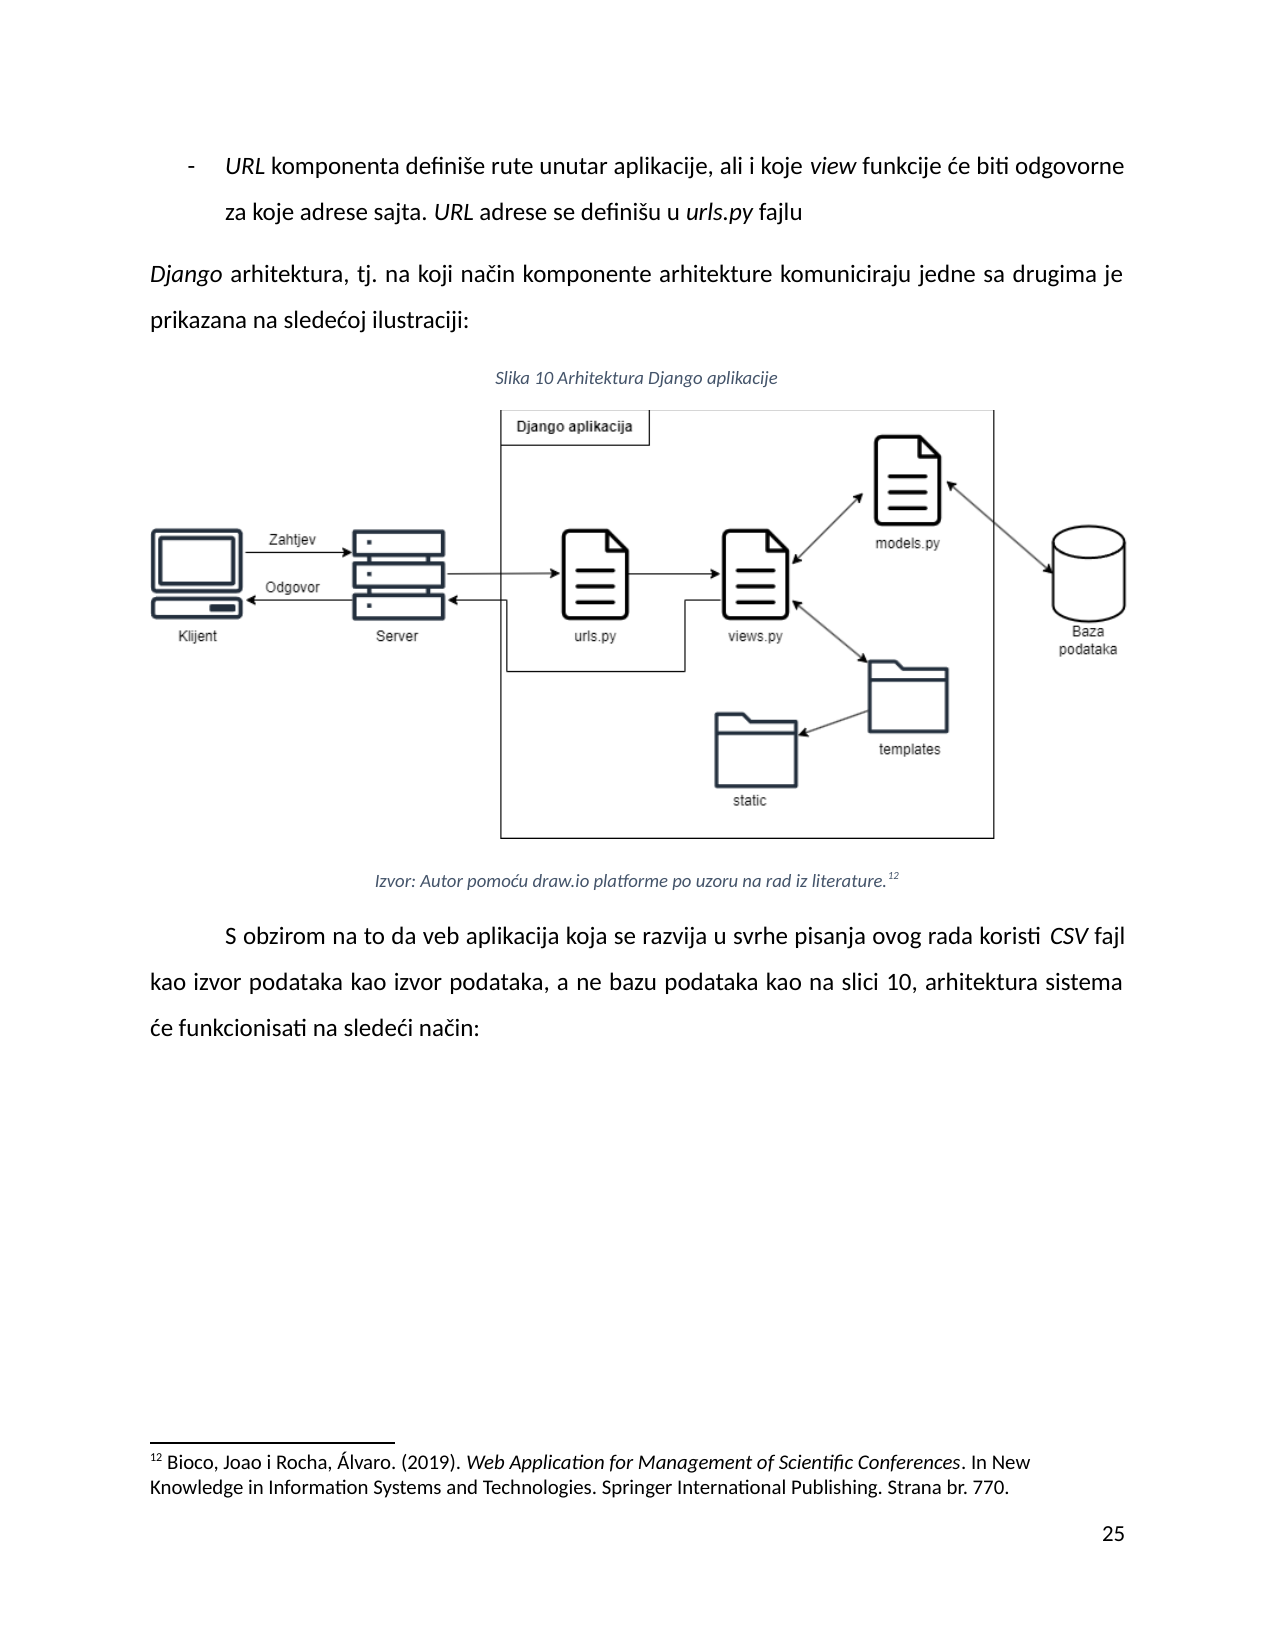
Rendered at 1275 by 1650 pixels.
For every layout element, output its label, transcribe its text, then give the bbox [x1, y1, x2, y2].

text S obzirom na to da veb aplikacija koja se razvija u svrhe pisanja ovog rada koristi CSV fajl kao izvor podataka kao izvor podataka, a ne bazu podataka kao na slici 10, arhitektura sistema će funkcionisati na sledeći način: [150, 920, 1125, 1042]
text Izvor: Autor pomoću draw.io platforme po uzoru na rad iz literature. [150, 869, 1125, 892]
picture [150, 410, 1137, 839]
list URL komponenta definiše rute unutar aplikacije, ali i koje view funkcije će biti odgovorne za koje adrese sajta. URL adrese se definišu u urls.py fajlu [187, 150, 1125, 226]
text Django arhitektura, tj. na koji način komponente arhitekture komuniciraju jedne sa drugima je prikazana na sledećoj ilustraciji: [150, 258, 1125, 334]
